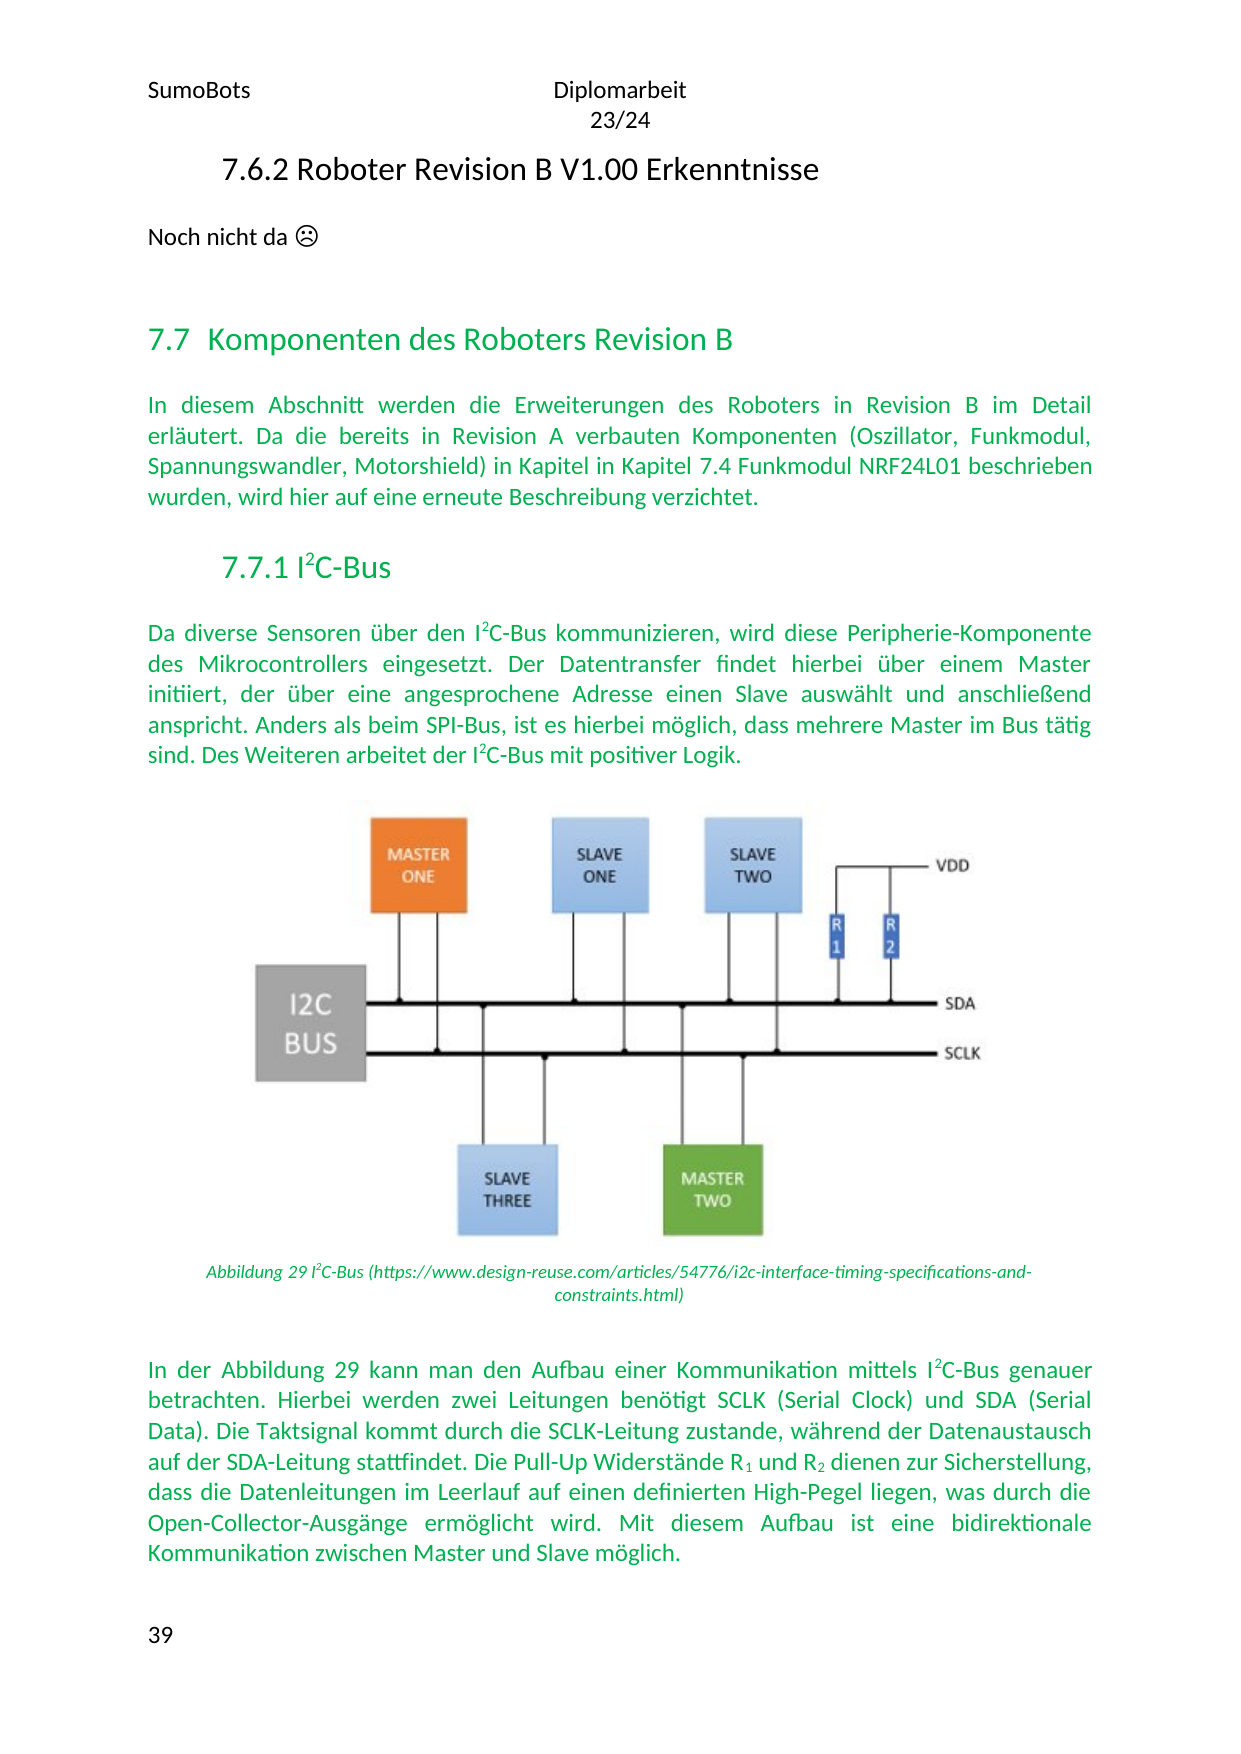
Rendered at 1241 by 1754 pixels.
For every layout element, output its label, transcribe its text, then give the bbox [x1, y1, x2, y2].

text Abbildung 29 I2C-Bus (https://www.design-reuse.com/articles/54776/i2c-interface-timing-specifications-and-constraints.html) [148, 1260, 1093, 1306]
text Noch nicht da ☹ [148, 219, 1093, 253]
text In der Abbildung 29 kann man den Aufbau einer Kommunikation mittels I2C-Bus genauer betrachten. Hierbei werden zwei Leitungen benötigt SCLK (Serial Clock) und SDA (Serial Data). Die Taktsignal kommt durch die SCLK-Leitung zustande, während der Datenaustausch auf der SDA-Leitung stattfindet. Die Pull-Up Widerstände R1 und R2 dienen zur Sicherstellung, dass die Datenleitungen im Leerlauf auf einen definierten High-Pegel liegen, was durch die Open-Collector-Ausgänge ermöglicht wird. Mit diesem Aufbau ist eine bidirektionale Kommunikation zwischen Master und Slave möglich. [148, 1354, 1093, 1568]
subtitle I2C-Bus [221, 546, 1093, 587]
picture [249, 800, 992, 1248]
text In diesem Abschnitt werden die Erweiterungen des Roboters in Revision B im Detail erläutert. Da die bereits in Revision A verbauten Komponenten (Oszillator, Funkmodul, Spannungswandler, Motorshield) in Kapitel in Kapitel 7.4 Komponenten des Roboters Revision A beschrieben wurden, wird hier auf eine erneute Beschreibung verzichtet. [148, 389, 1093, 511]
subtitle Komponenten des Roboters Revision B [148, 318, 1093, 359]
subtitle Roboter Revision B V1.00 Erkenntnisse [221, 148, 1093, 188]
text Da diverse Sensoren über den I2C-Bus kommunizieren, wird diese Peripherie-Komponente des Mikrocontrollers eingesetzt. Der Datentransfer findet hierbei über einem Master initiiert, der über eine angesprochene Adresse einen Slave auswählt und anschließend anspricht. Anders als beim SPI-Bus, ist es hierbei möglich, dass mehrere Master im Bus tätig sind. Des Weiteren arbeitet der I2C-Bus mit positiver Logik. [148, 617, 1093, 770]
